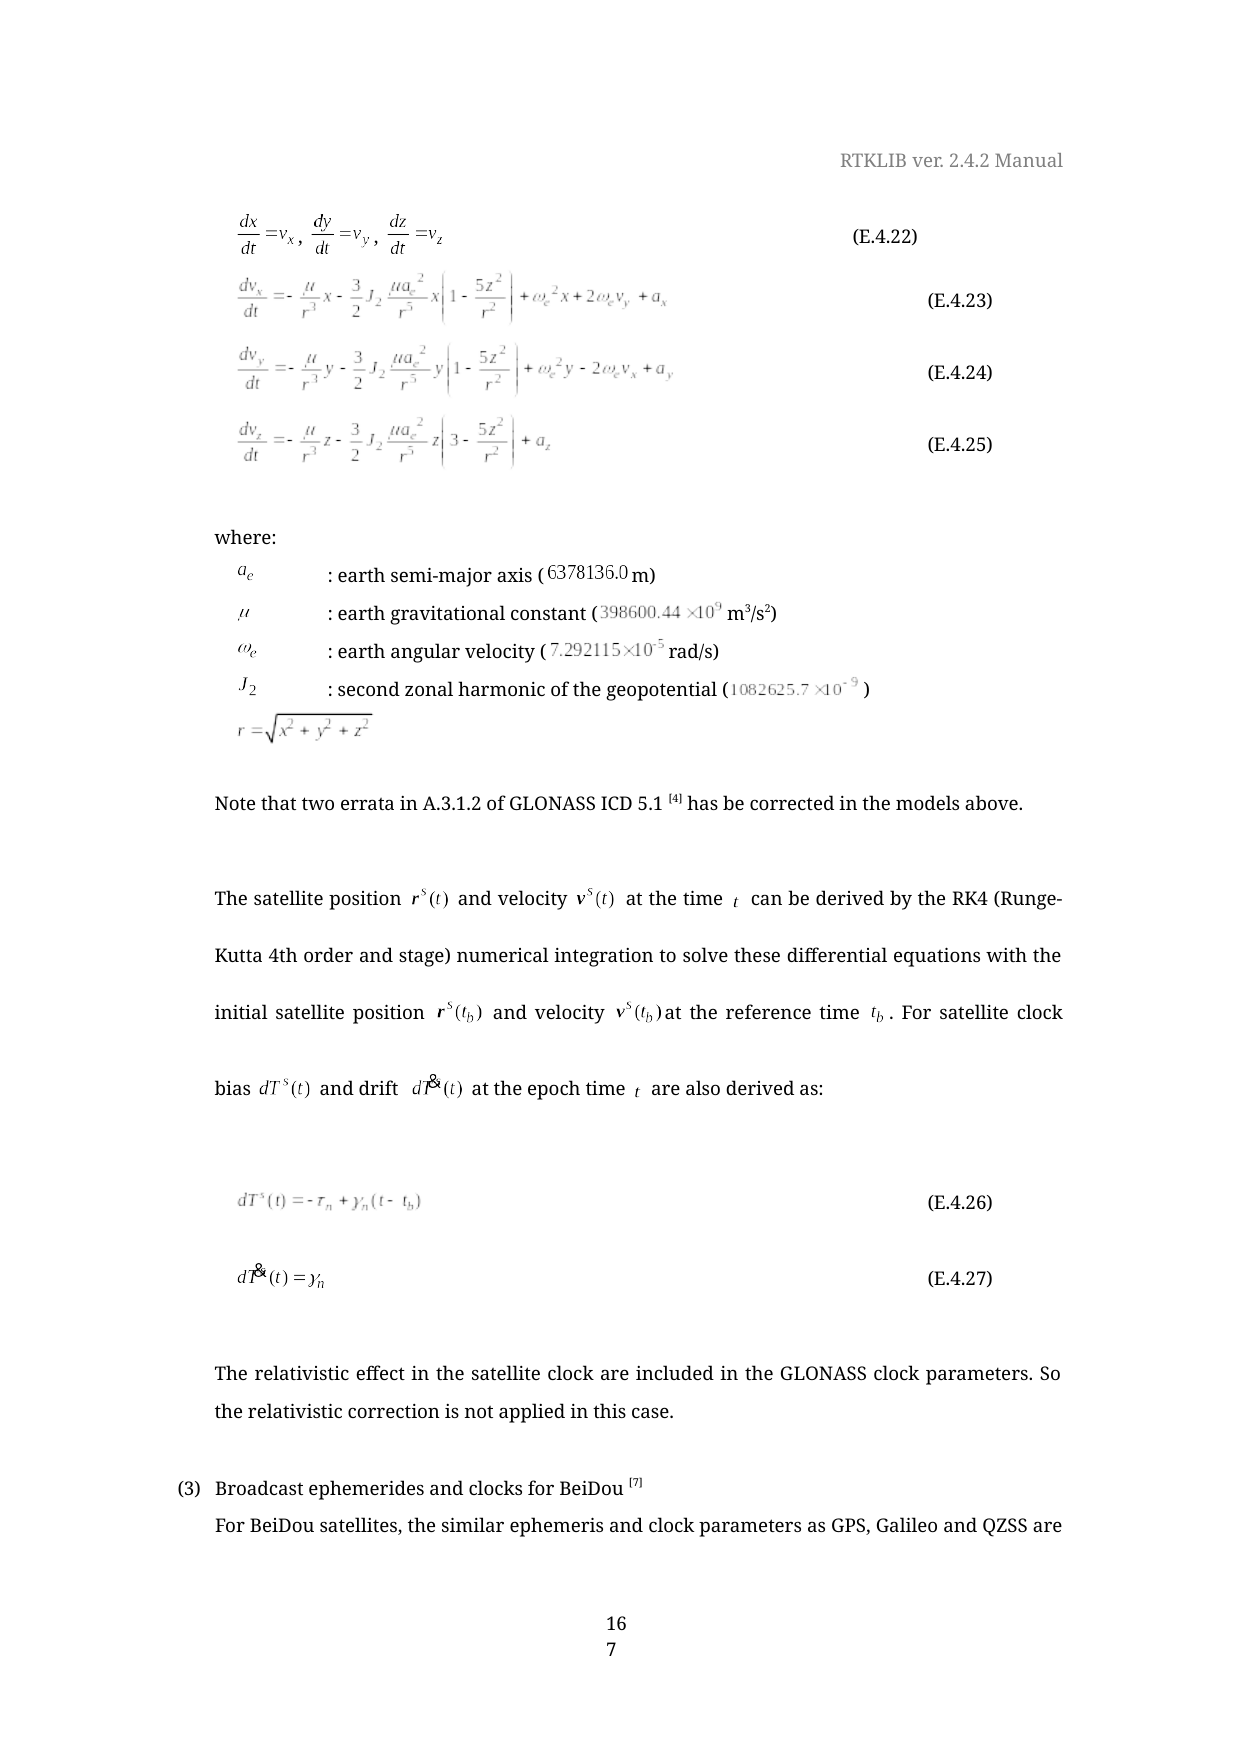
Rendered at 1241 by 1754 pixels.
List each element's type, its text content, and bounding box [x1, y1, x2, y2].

text : earth angular velocity (rad/s) [233, 632, 1063, 670]
list The satellite position and velocity at the time can be derived by the RK4 (Runge-Kutta 4th order and stage) numerical integration to solve these differential equations with the initial satellite position and velocity at the reference time . For satellite clock bias and drift at the epoch time are also derived as: [214, 860, 1063, 1126]
list Note that two errata in A.3.1.2 of GLONASS ICD 5.1 [4] has be corrected in the models above. [214, 784, 1063, 822]
list (E.4.24) [233, 336, 1063, 408]
list , , (E.4.22) [233, 207, 1063, 265]
list The relativistic effect in the satellite clock are included in the GLONASS clock parameters. So the relativistic correction is not applied in this case. [214, 1354, 1063, 1431]
list : earth gravitational constant (m3/s2) [233, 594, 1063, 632]
text (E.4.26) [233, 1164, 1063, 1240]
list (E.4.25) [233, 408, 1063, 480]
list : earth semi-major axis (m) [233, 556, 1063, 594]
list Broadcast ephemerides and clocks for BeiDou [7] [177, 1468, 1063, 1507]
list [215, 1507, 1063, 1544]
list where: [214, 518, 1063, 556]
list : second zonal harmonic of the geopotential () [233, 670, 1063, 708]
list (E.4.23) [233, 265, 1063, 336]
text (E.4.27) [233, 1240, 1063, 1316]
